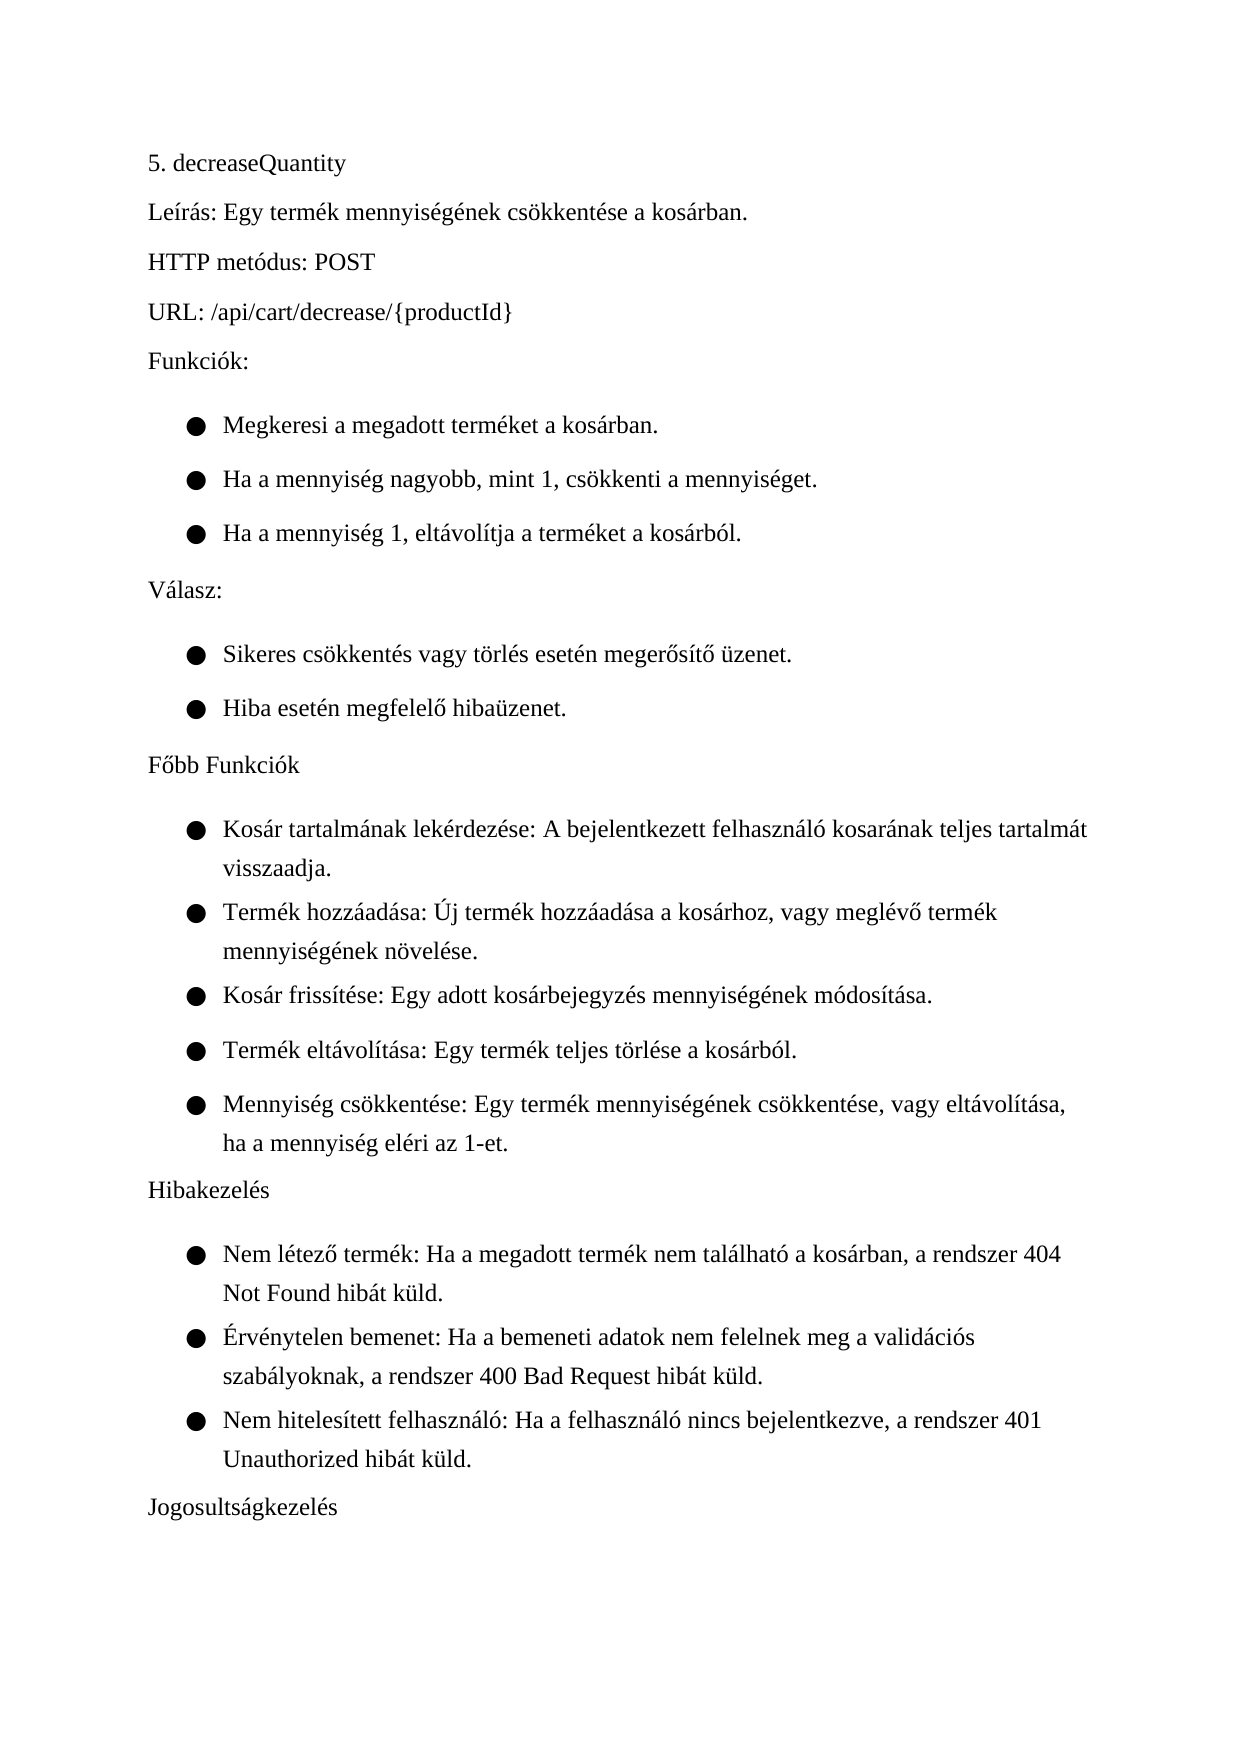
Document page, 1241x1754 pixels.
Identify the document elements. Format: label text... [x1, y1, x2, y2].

list Sikeres csökkentés vagy törlés esetén megerősítő üzenet. [185, 625, 1093, 676]
text Hibakezelés [148, 1175, 1093, 1204]
text Jogosultságkezelés [148, 1492, 1093, 1520]
list Megkeresi a megadott terméket a kosárban. [185, 396, 1093, 447]
text Funkciók: [148, 346, 1093, 375]
list Érvénytelen bemenet: Ha a bemeneti adatok nem felelnek meg a validációs szabályoknak, a rendszer 400 Bad Request hibát küld. [185, 1308, 1093, 1390]
list Kosár frissítése: Egy adott kosárbejegyzés mennyiségének módosítása. [185, 967, 1093, 1018]
list Termék hozzáadása: Új termék hozzáadása a kosárhoz, vagy meglévő termék mennyiségének növelése. [185, 883, 1093, 965]
list Nem hitelesített felhasználó: Ha a felhasználó nincs bejelentkezve, a rendszer 401 Unauthorized hibát küld. [185, 1392, 1093, 1473]
list Kosár tartalmának lekérdezése: A bejelentkezett felhasználó kosarának teljes tartalmát visszaadja. [185, 800, 1093, 882]
text URL: /api/cart/decrease/{productId} [148, 297, 1093, 325]
list Hiba esetén megfelelő hibaüzenet. [185, 679, 1093, 731]
text 5. decreaseQuantity [148, 148, 1093, 176]
text Leírás: Egy termék mennyiségének csökkentése a kosárban. [148, 197, 1093, 226]
list Mennyiség csökkentése: Egy termék mennyiségének csökkentése, vagy eltávolítása, ha a mennyiség eléri az 1-et. [185, 1075, 1093, 1157]
list Termék eltávolítása: Egy termék teljes törlése a kosárból. [185, 1021, 1093, 1072]
text HTTP metódus: POST [148, 247, 1093, 276]
list Ha a mennyiség 1, eltávolítja a terméket a kosárból. [185, 504, 1093, 556]
text Főbb Funkciók [148, 750, 1093, 779]
list Nem létező termék: Ha a megadott termék nem található a kosárban, a rendszer 404 Not Found hibát küld. [185, 1225, 1093, 1307]
list Ha a mennyiség nagyobb, mint 1, csökkenti a mennyiséget. [185, 450, 1093, 502]
text Válasz: [148, 576, 1093, 604]
